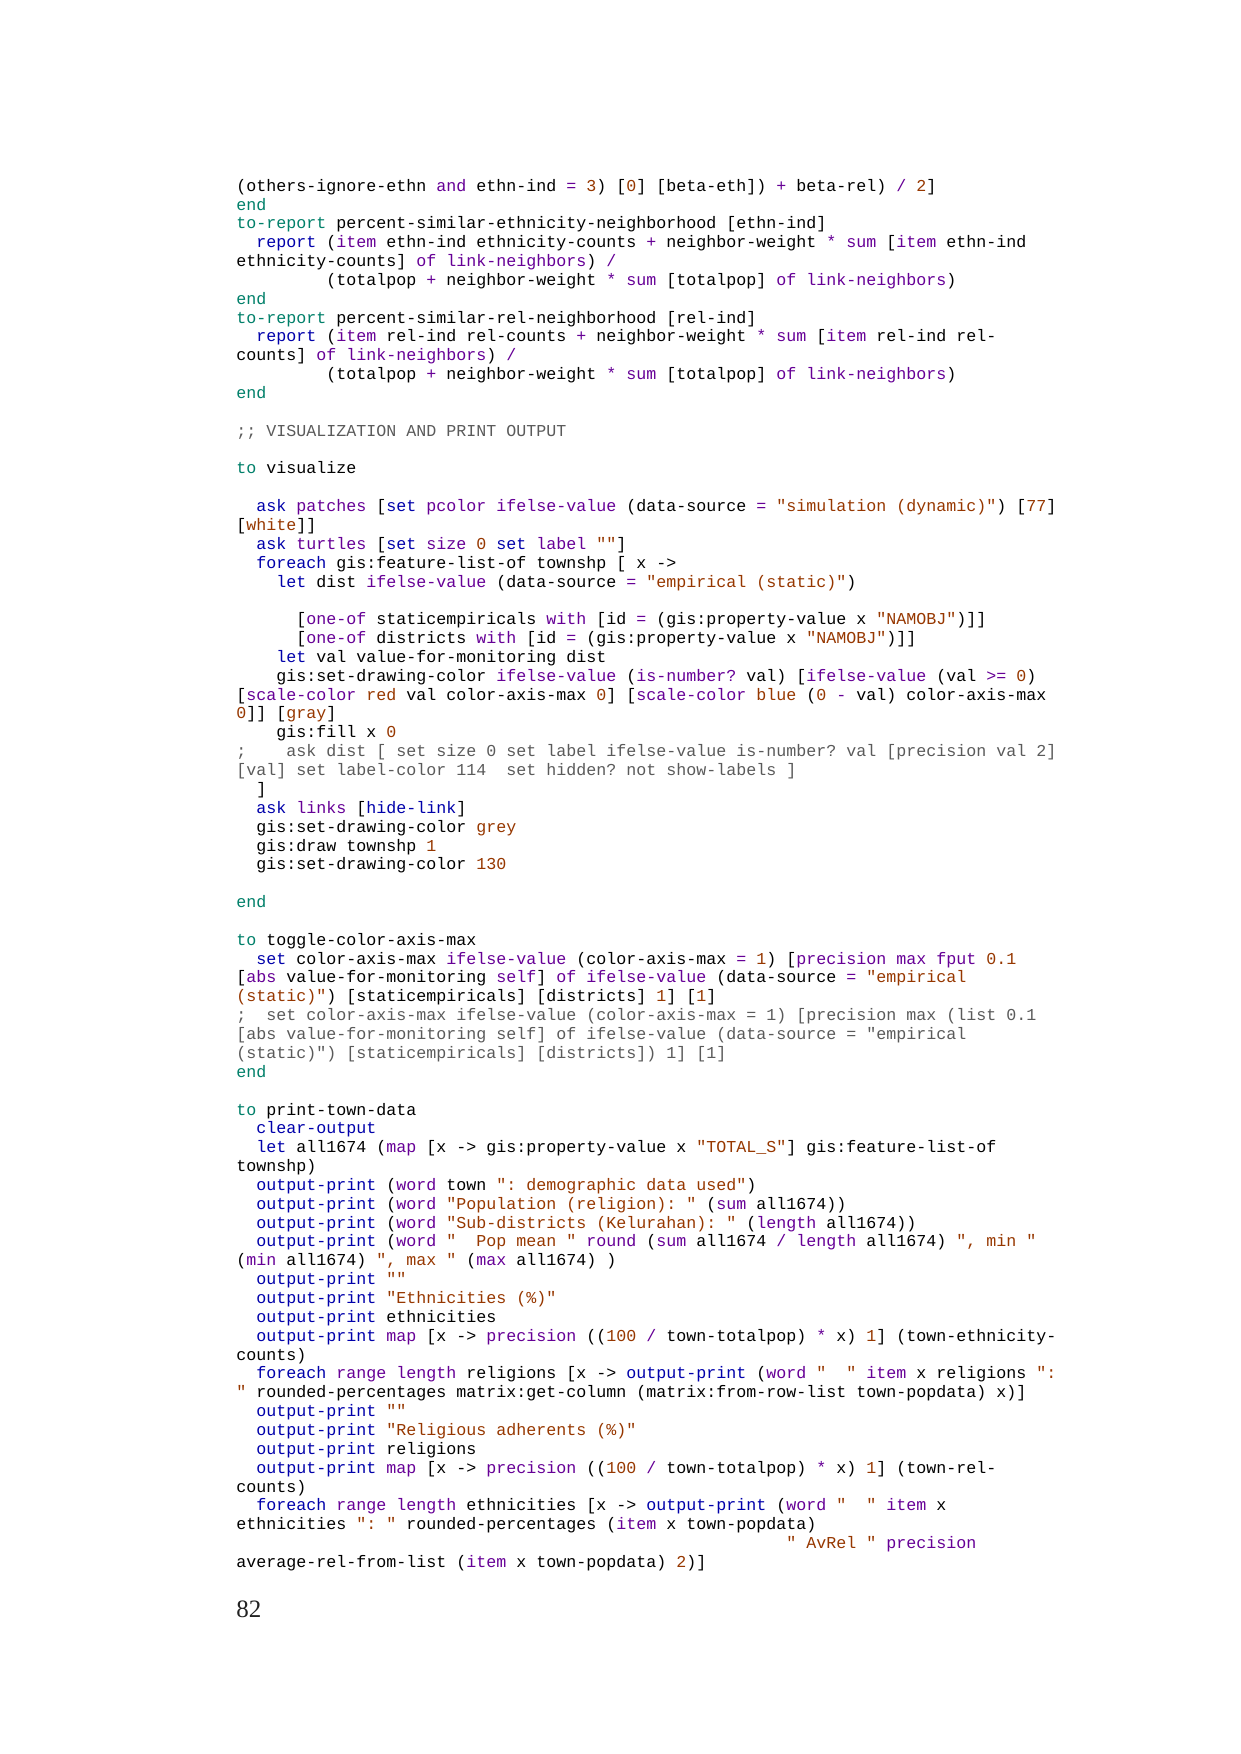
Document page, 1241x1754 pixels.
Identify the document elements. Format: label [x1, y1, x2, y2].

text [236, 177, 1063, 1572]
